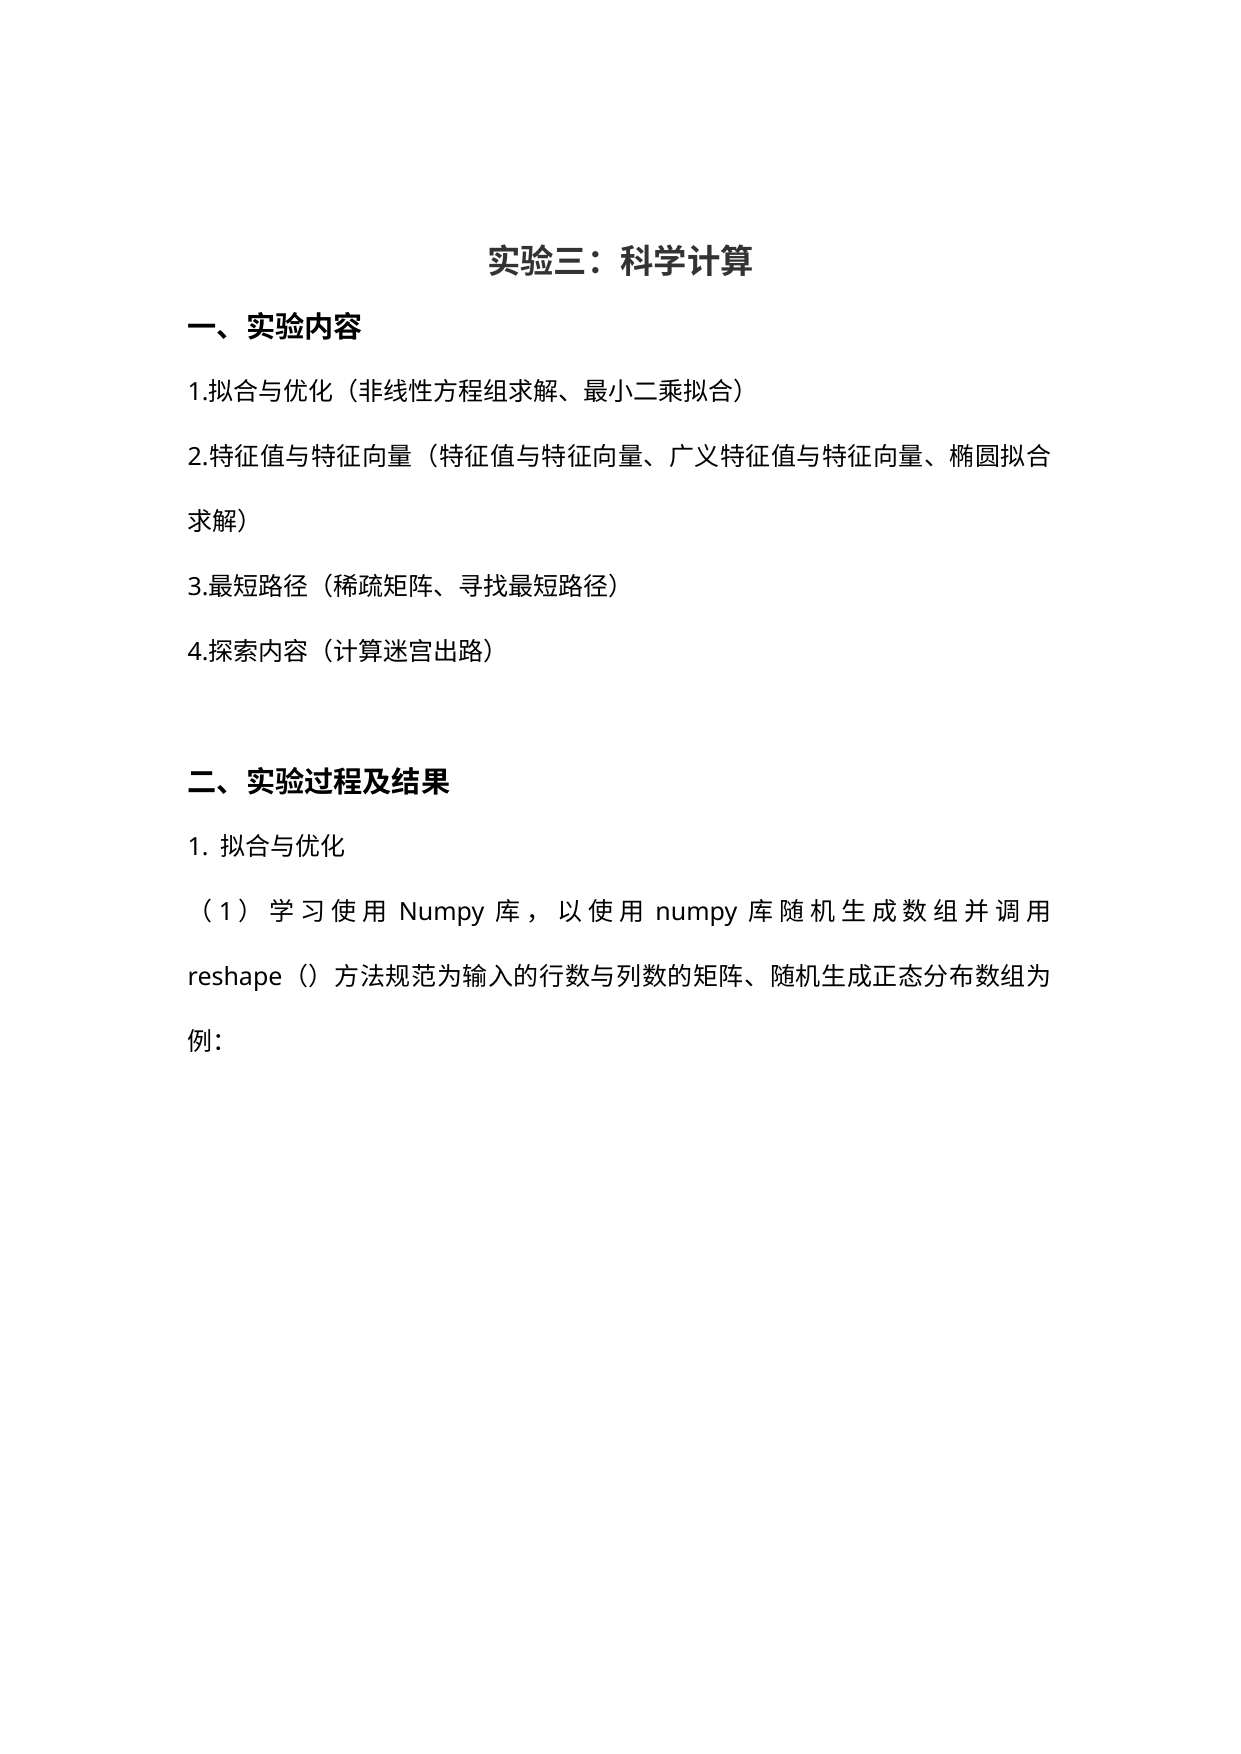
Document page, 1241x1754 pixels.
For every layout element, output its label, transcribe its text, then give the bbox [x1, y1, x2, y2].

list 1.拟合与优化（非线性方程组求解、最小二乘拟合） [187, 357, 1053, 422]
list 实验内容 [187, 292, 1053, 357]
list 4.探索内容（计算迷宫出路） [187, 617, 1053, 682]
list 拟合与优化 [187, 812, 1053, 877]
list 实验过程及结果 [187, 747, 1053, 812]
list 3.最短路径（稀疏矩阵、寻找最短路径） [187, 552, 1053, 617]
list 2.特征值与特征向量（特征值与特征向量、广义特征值与特征向量、椭圆拟合求解） [187, 422, 1053, 552]
text 实验三：科学计算 [187, 227, 1053, 292]
list （1）学习使用Numpy库，以使用numpy库随机生成数组并调用reshape（）方法规范为输入的行数与列数的矩阵、随机生成正态分布数组为例： [187, 877, 1053, 1072]
